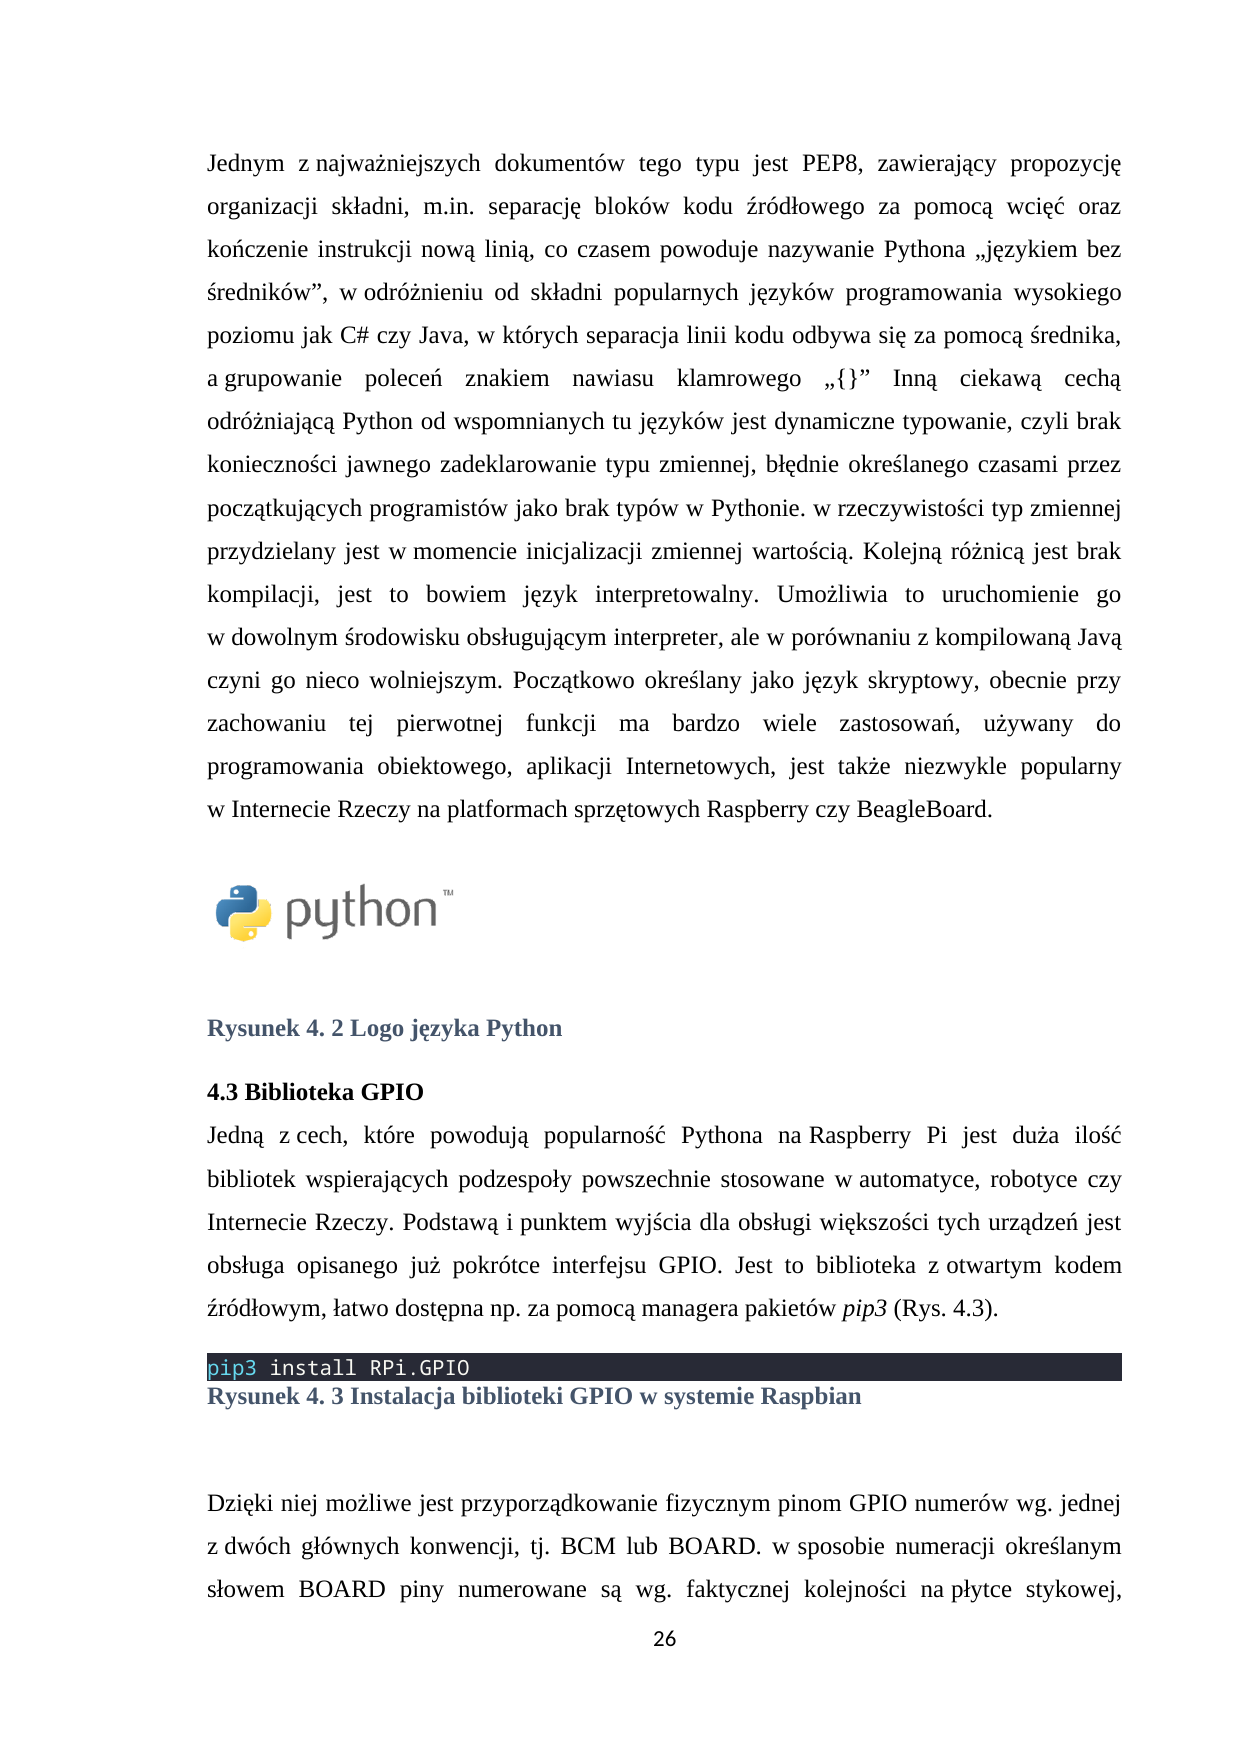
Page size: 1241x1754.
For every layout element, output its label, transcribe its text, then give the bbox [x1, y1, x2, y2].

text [207, 1445, 1122, 1603]
subtitle 4.3 Biblioteka GPIO [207, 1077, 1122, 1106]
text Rysunek 4. 2 Logo języka Python [207, 1013, 1122, 1042]
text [207, 148, 1122, 823]
text Jedną z cech, które powodują popularność Pythona na Raspberry Pi jest duża ilość bibliotek wspierających podzespoły powszechnie stosowane w automatyce, robotyce czy Internecie Rzeczy. Podstawą i punktem wyjścia dla obsługi większości tych urządzeń jest obsługa opisanego już pokrótce interfejsu GPIO. Jest to biblioteka z otwartym kodem źródłowym, łatwo dostępna np. za pomocą managera pakietów pip3 (Rys. 4.3). [207, 1121, 1122, 1322]
text pip3 install RPi.GPIO [207, 1353, 1122, 1381]
picture [206, 854, 462, 983]
text Rysunek 4. 3 Instalacja biblioteki GPIO w systemie Raspbian [207, 1381, 1122, 1410]
